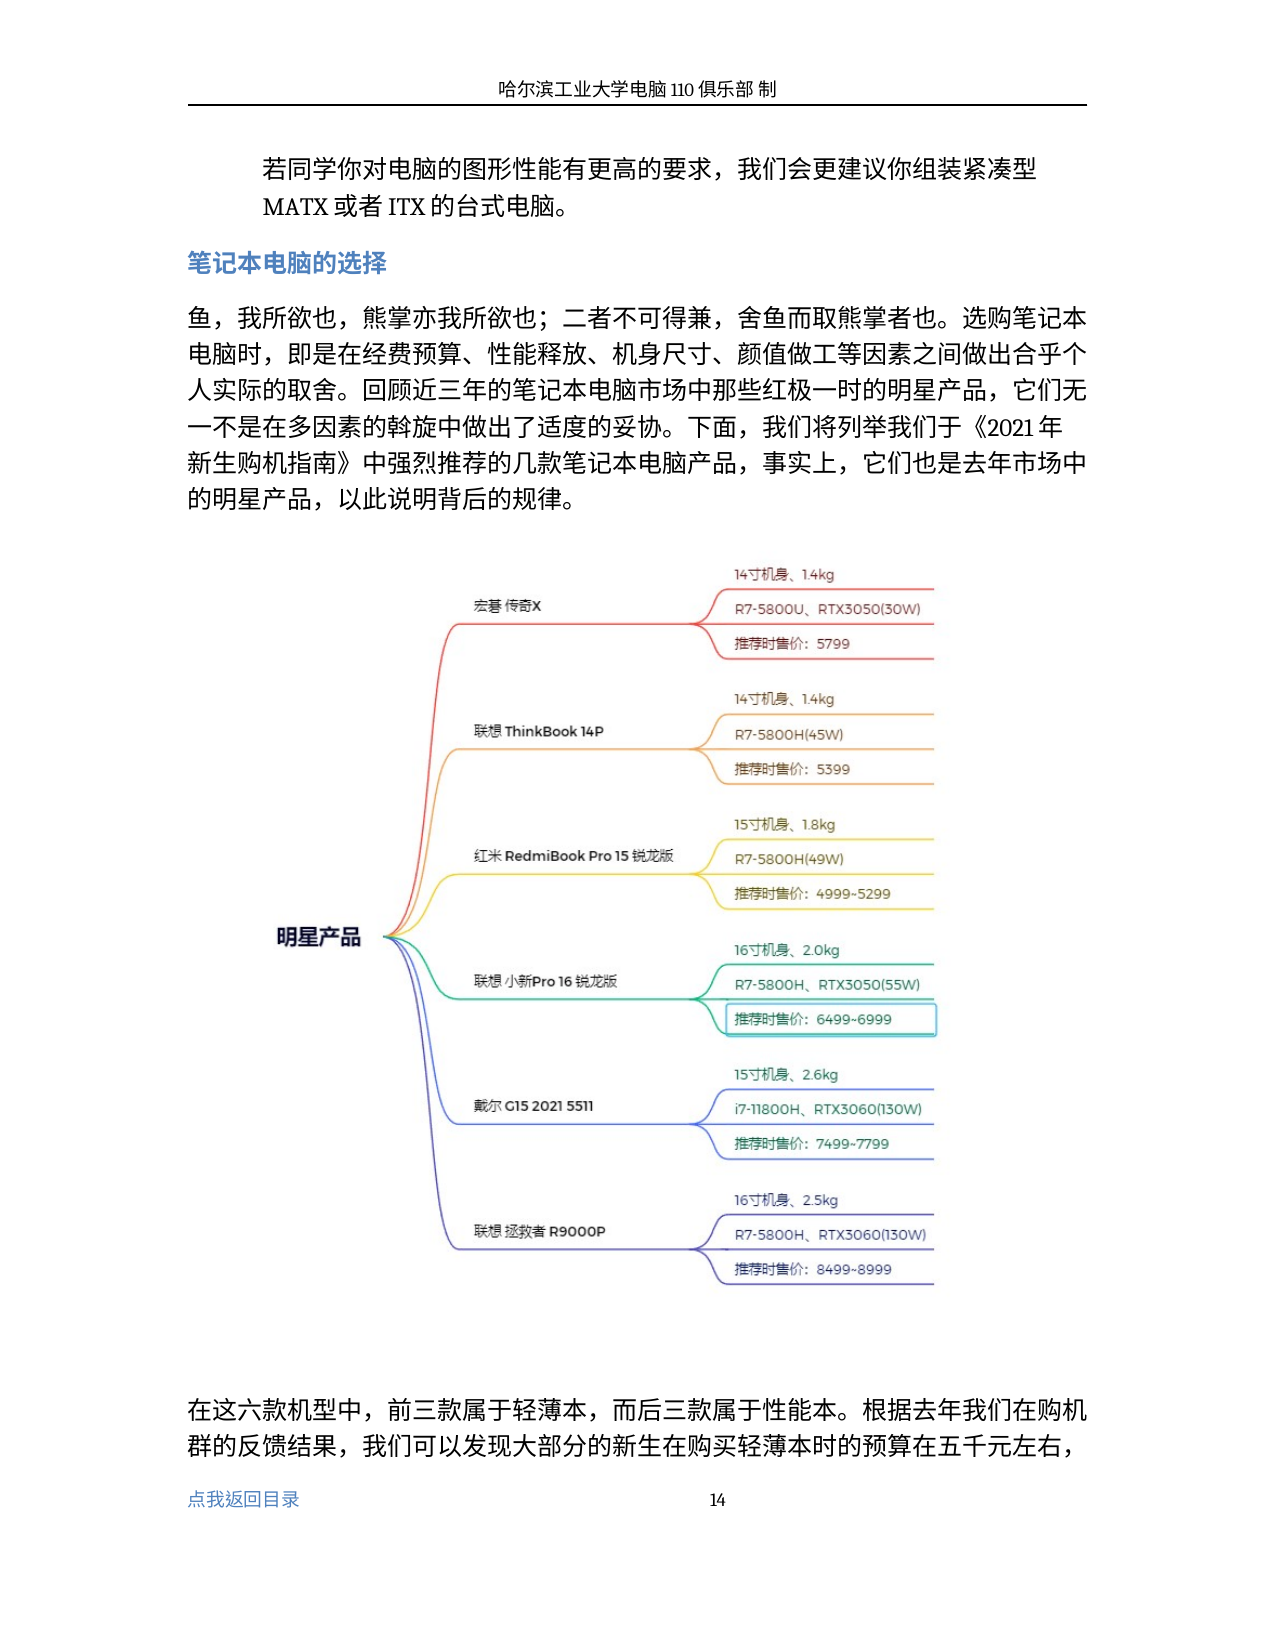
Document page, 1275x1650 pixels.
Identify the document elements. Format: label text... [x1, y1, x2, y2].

text 鱼，我所欲也，熊掌亦我所欲也；二者不可得兼，舍鱼而取熊掌者也。选购笔记本电脑时，即是在经费预算、性能释放、机身尺寸、颜值做工等因素之间做出合乎个人实际的取舍。回顾近三年的笔记本电脑市场中那些红极一时的明星产品，它们无一不是在多因素的斡旋中做出了适度的妥协。下面，我们将列举我们于《2021年新生购机指南》中强烈推荐的几款笔记本电脑产品，事实上，它们也是去年市场中的明星产品，以此说明背后的规律。 [187, 298, 1087, 516]
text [187, 1390, 1087, 1463]
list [212, 150, 1087, 222]
subtitle 笔记本电脑的选择 [187, 243, 1087, 279]
picture [187, 534, 1063, 1322]
